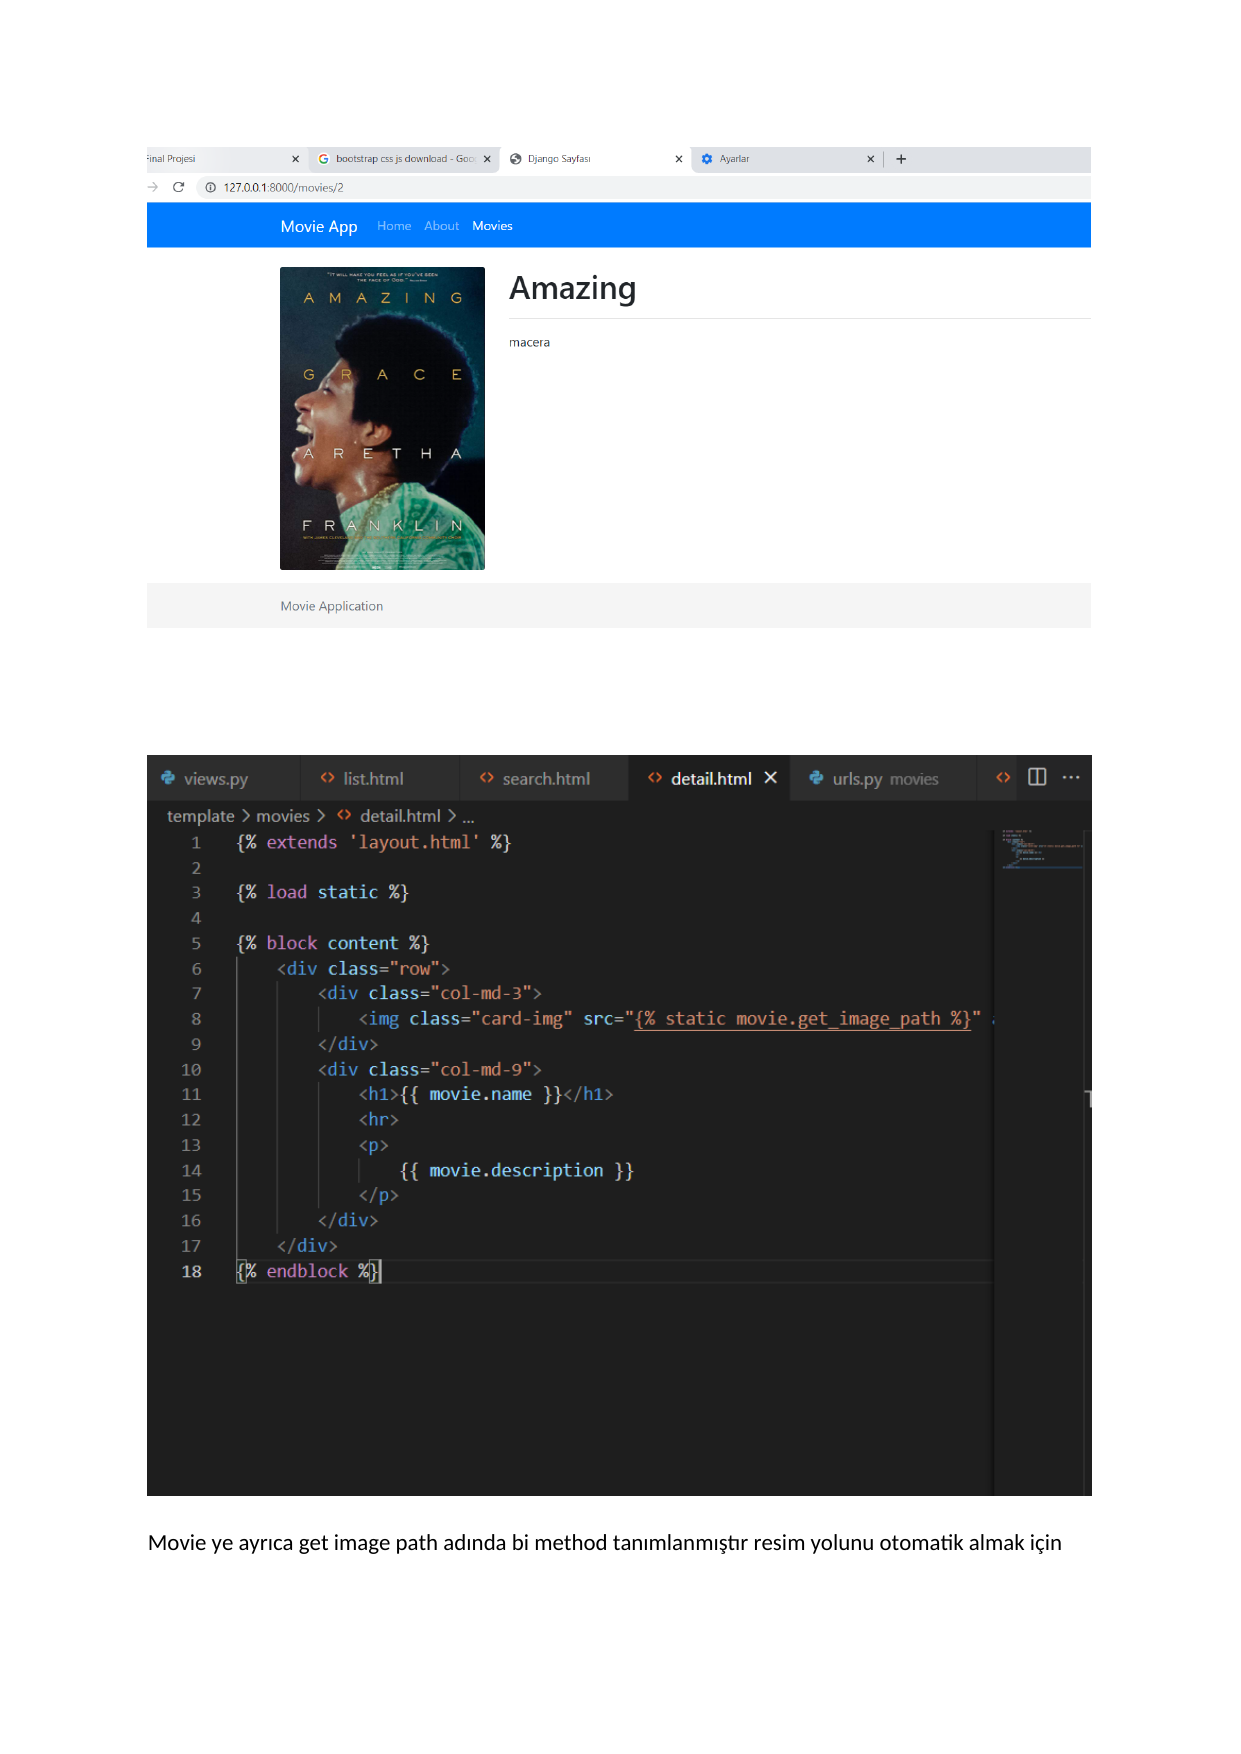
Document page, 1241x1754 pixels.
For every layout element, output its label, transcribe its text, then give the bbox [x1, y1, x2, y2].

text Movie ye ayrıca get image path adında bi method tanımlanmıştır resim yolunu otomatik almak için [148, 1528, 1093, 1557]
picture [147, 755, 1092, 1496]
picture [147, 147, 1091, 754]
